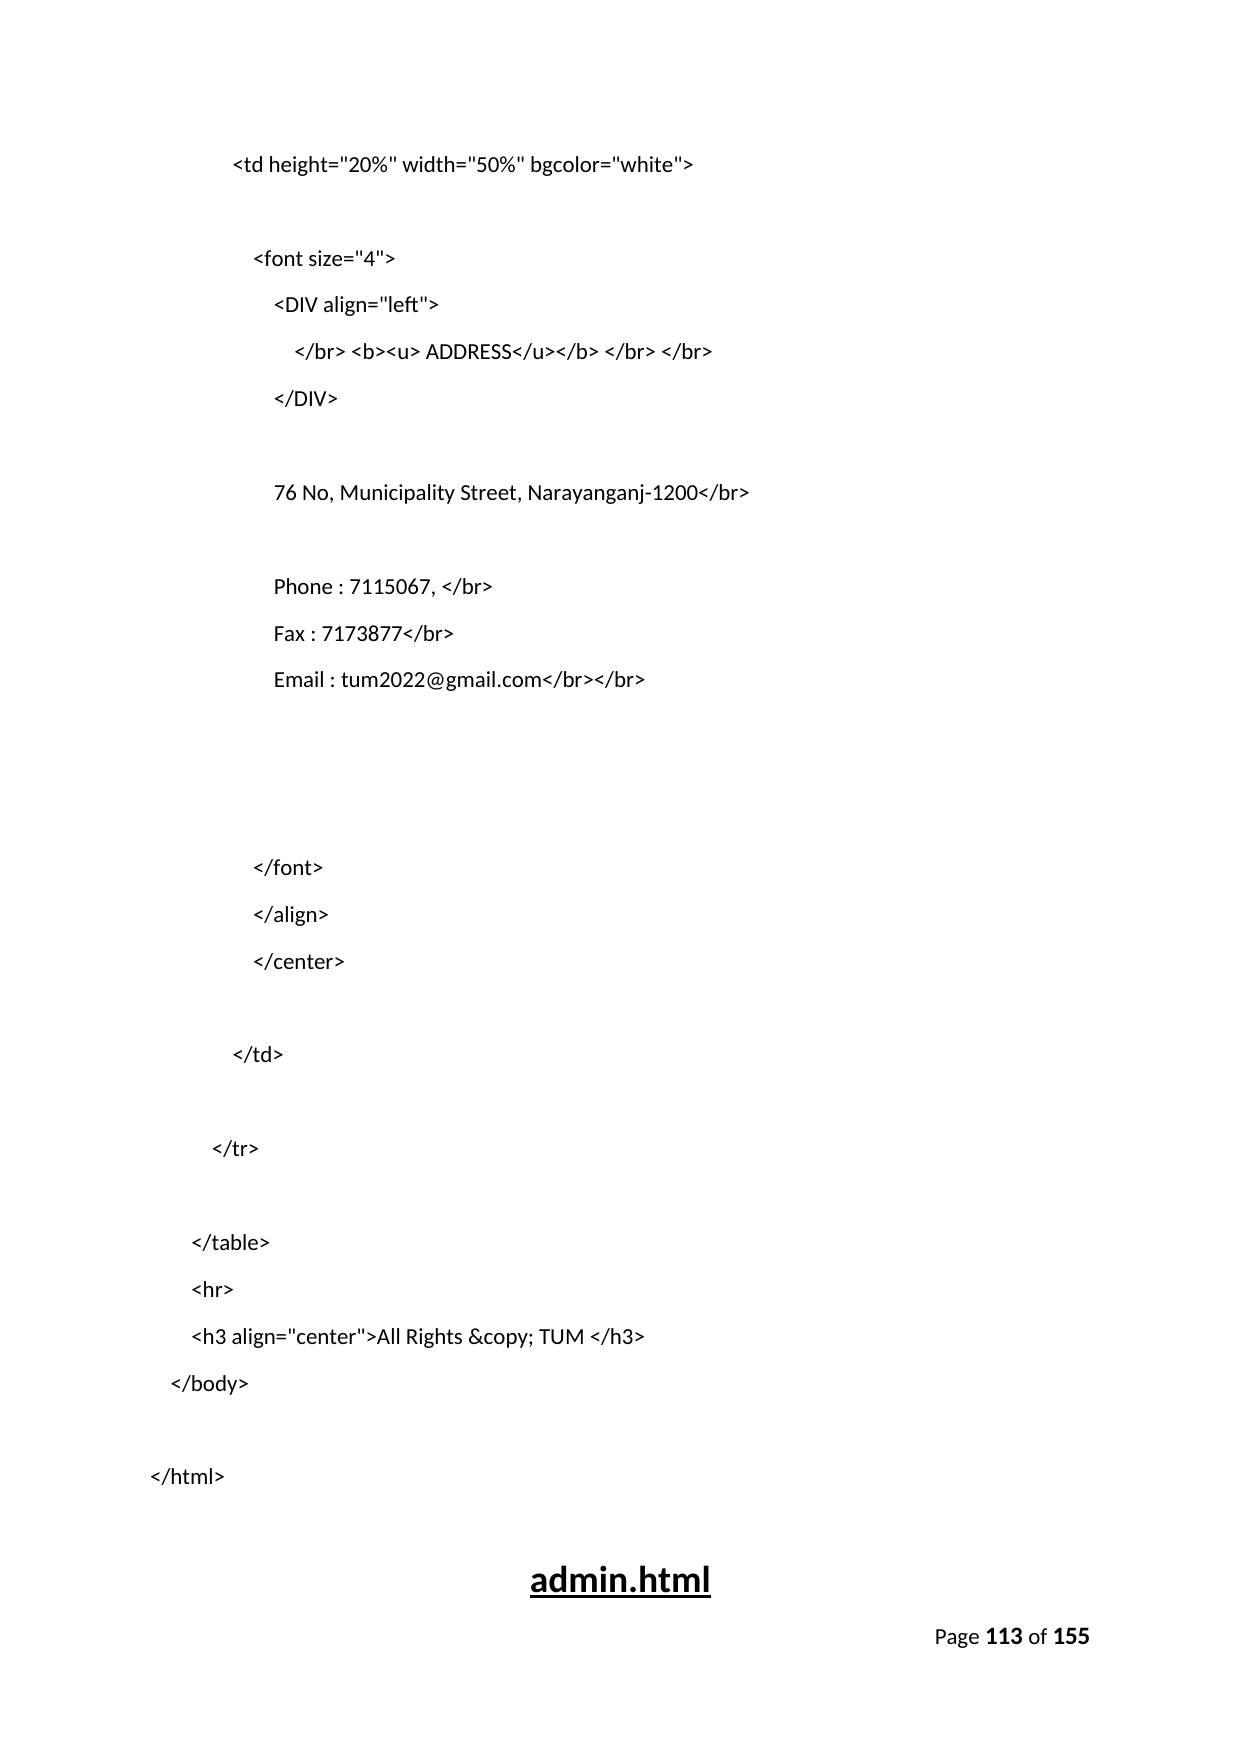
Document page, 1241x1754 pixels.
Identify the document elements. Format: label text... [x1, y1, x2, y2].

text <hr> [150, 1275, 1090, 1303]
text </DIV> [150, 384, 1090, 412]
text </center> [150, 947, 1090, 975]
text <h3 align="center">All Rights &copy; TUM </h3> [150, 1322, 1090, 1350]
text Phone : 7115067, </br> [150, 572, 1090, 600]
text </html> [150, 1462, 1090, 1491]
text </align> [150, 900, 1090, 928]
text <td height="20%" width="50%" bgcolor="white"> [150, 150, 1090, 178]
text admin.html [150, 1556, 1090, 1602]
text Fax : 7173877</br> [150, 619, 1090, 647]
text </font> [150, 853, 1090, 881]
text <DIV align="left"> [150, 291, 1090, 319]
text </table> [150, 1228, 1090, 1256]
text </body> [150, 1369, 1090, 1397]
text Email : tum2022@gmail.com</br></br> [150, 666, 1090, 694]
text <font size="4"> [150, 244, 1090, 272]
text </tr> [150, 1134, 1090, 1162]
text 76 No, Municipality Street, Narayanganj-1200</br> [150, 478, 1090, 506]
text </br> <b><u> ADDRESS</u></b> </br> </br> [150, 337, 1090, 366]
text </td> [150, 1041, 1090, 1069]
